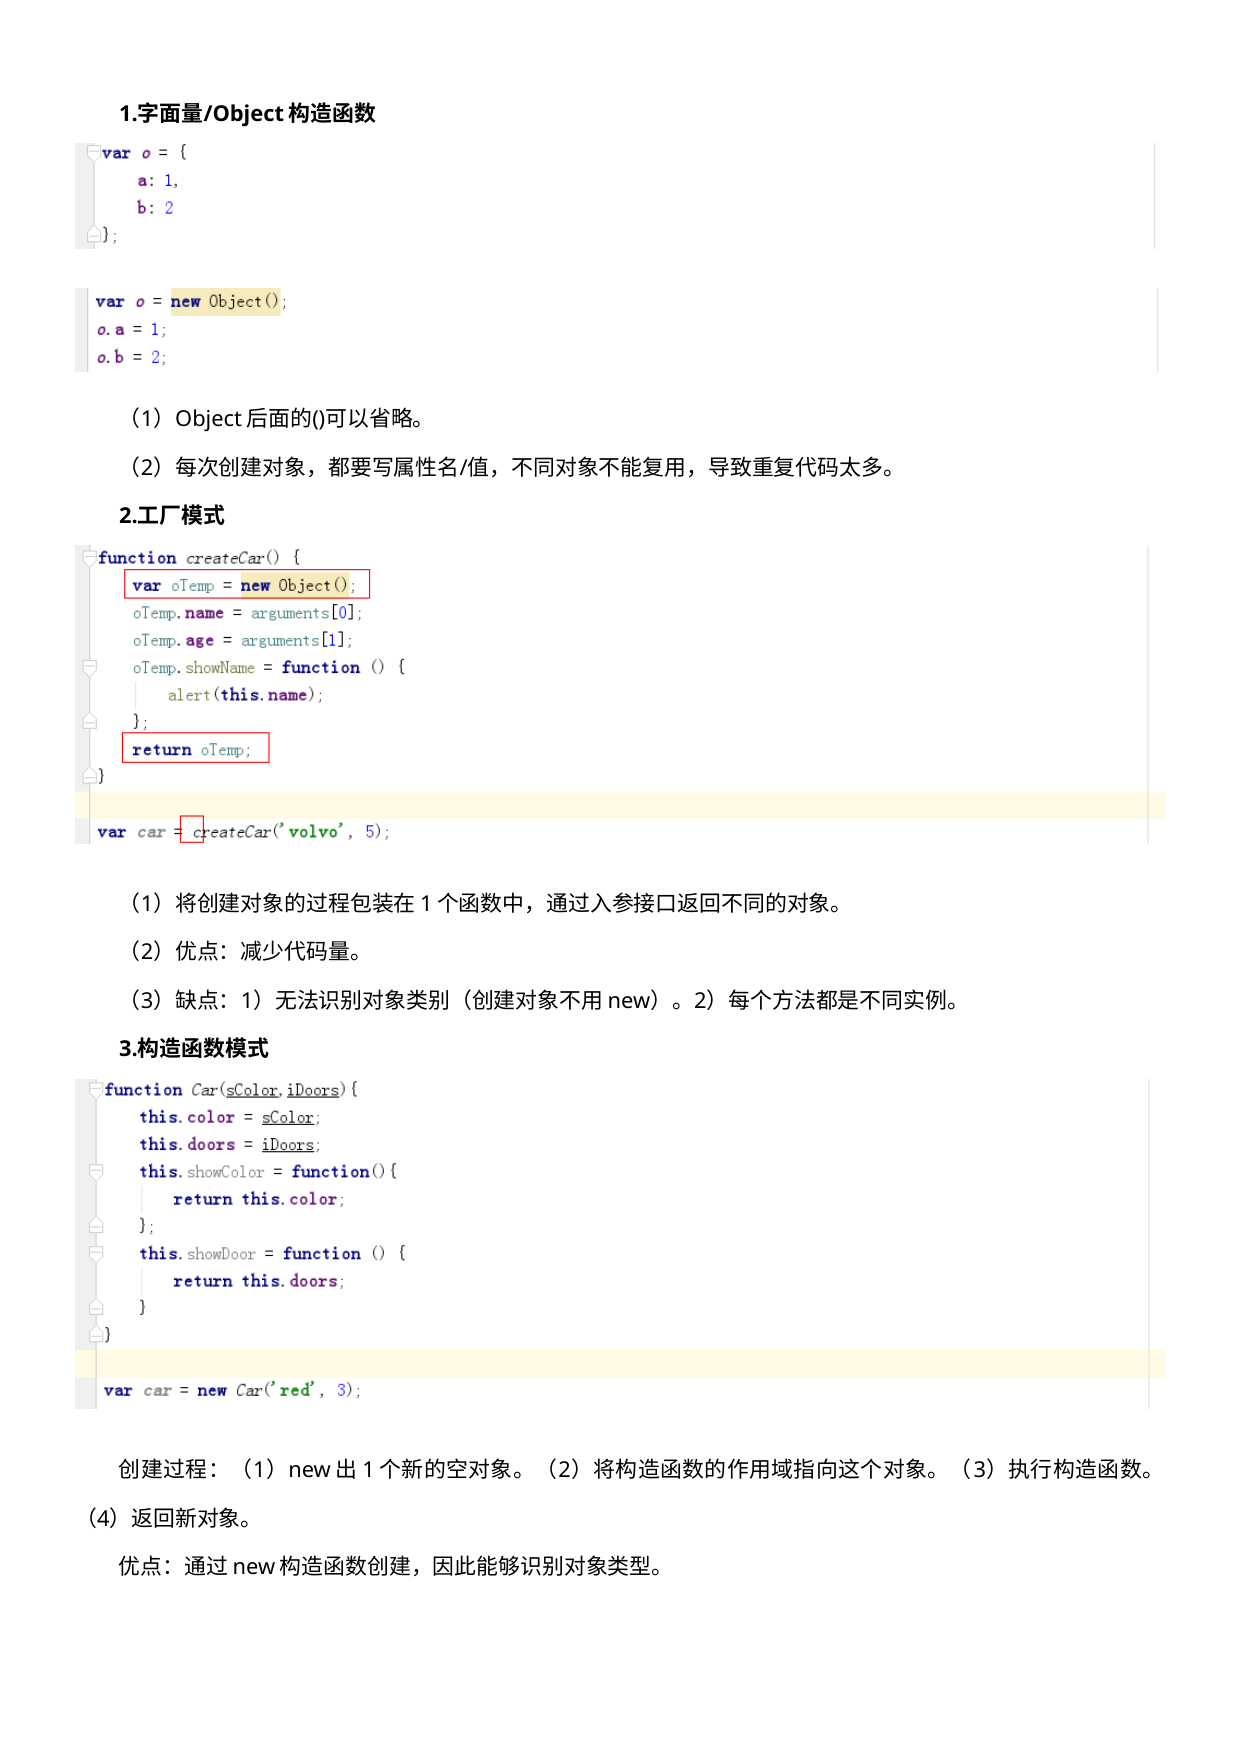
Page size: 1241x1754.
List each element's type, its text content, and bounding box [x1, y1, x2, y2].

text 3.构造函数模式 [75, 1031, 1165, 1063]
picture [75, 545, 1166, 844]
text （1）Object后面的()可以省略。 [75, 401, 1165, 433]
text （2）每次创建对象，都要写属性名/值，不同对象不能复用，导致重复代码太多。 [75, 449, 1165, 482]
text 优点：通过new构造函数创建，因此能够识别对象类型。 [75, 1548, 1165, 1581]
text 2.工厂模式 [75, 497, 1165, 530]
text 1.字面量/Object构造函数 [75, 95, 1165, 128]
picture [75, 1079, 1166, 1409]
text （1）将创建对象的过程包装在1个函数中，通过入参接口返回不同的对象。 [75, 886, 1165, 918]
text （2）优点：减少代码量。 [75, 934, 1165, 967]
picture [75, 143, 1166, 249]
text 创建过程：（1）new出1个新的空对象。（2）将构造函数的作用域指向这个对象。（3）执行构造函数。（4）返回新对象。 [75, 1451, 1165, 1533]
picture [75, 288, 1166, 372]
text （3）缺点：1）无法识别对象类别（创建对象不用new）。2）每个方法都是不同实例。 [75, 982, 1165, 1015]
